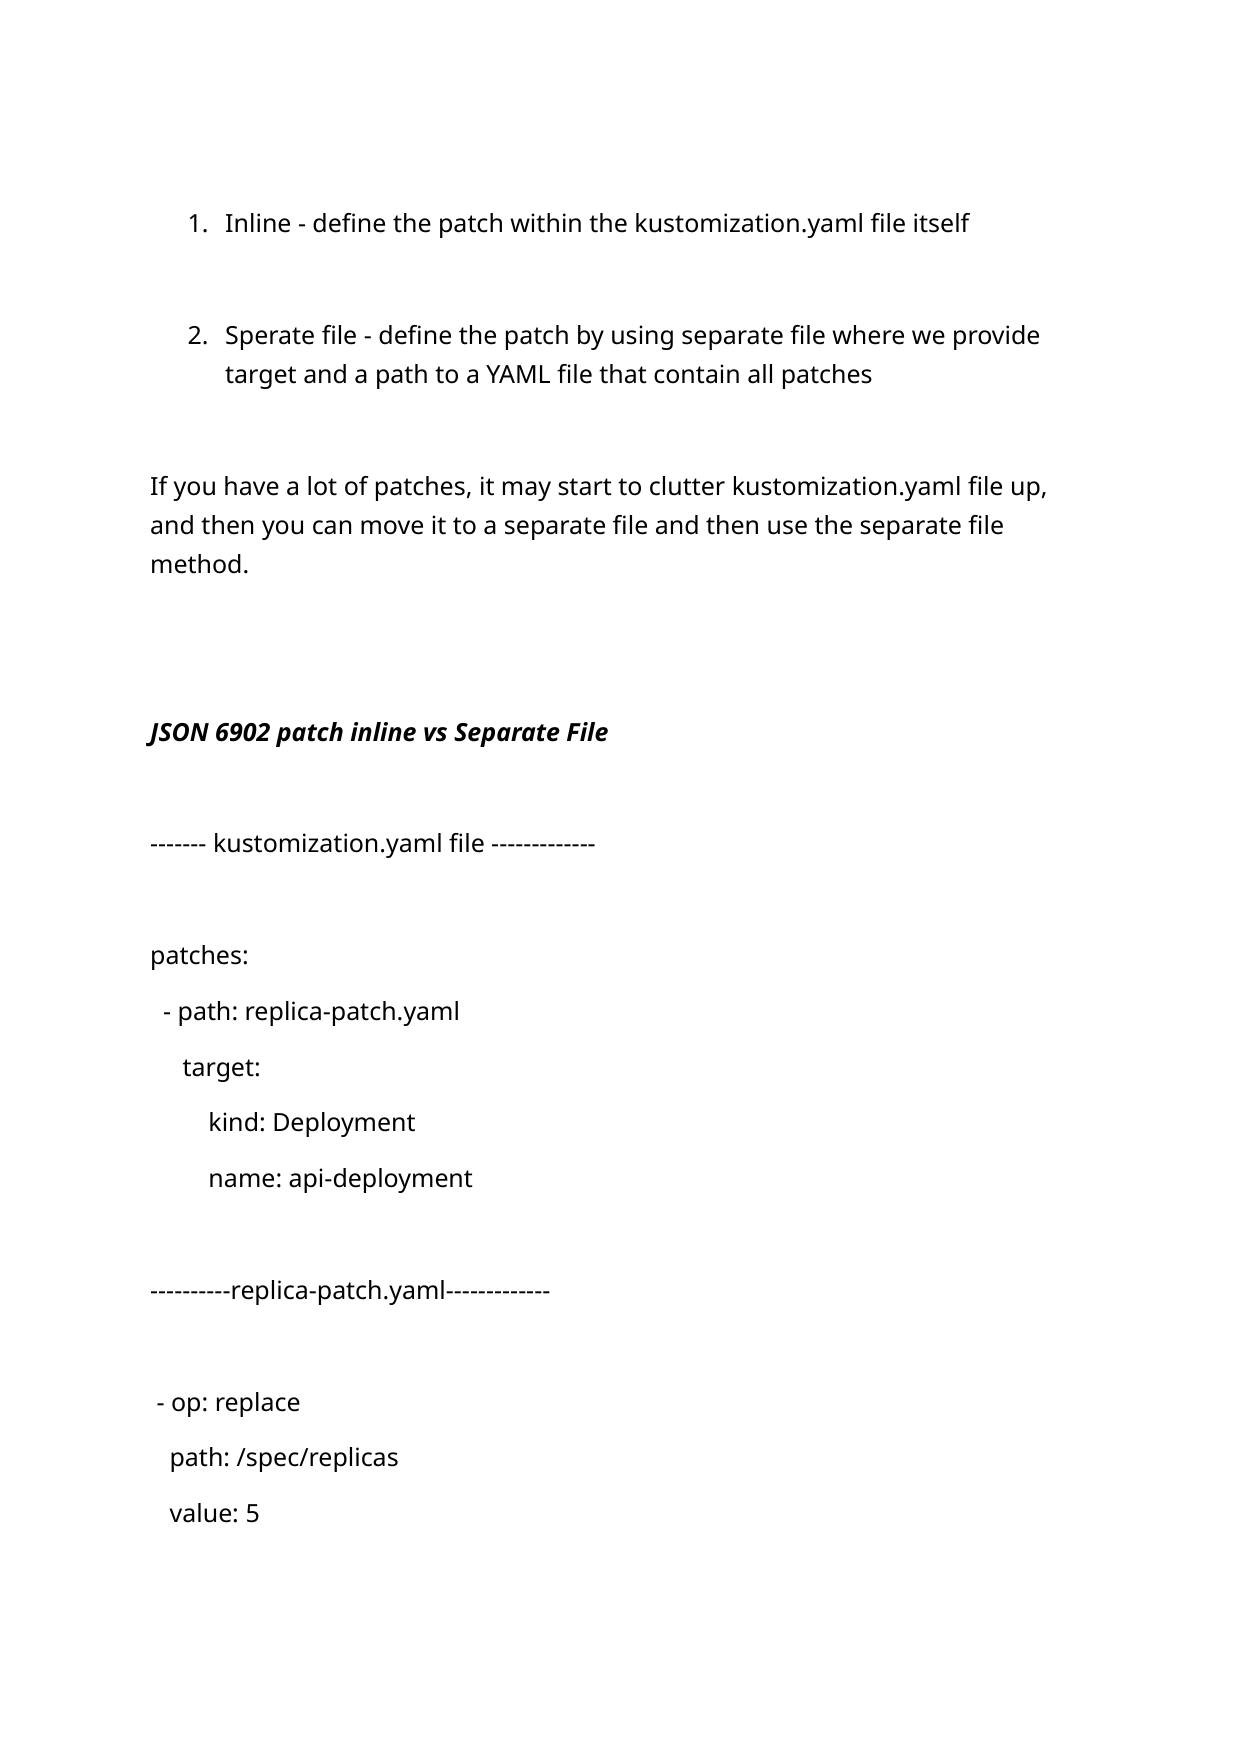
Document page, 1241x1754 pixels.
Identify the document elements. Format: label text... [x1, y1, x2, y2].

list Inline - define the patch within the kustomization.yaml file itself [187, 206, 1090, 240]
list Sperate file - define the patch by using separate file where we provide target and a path to a YAML file that contain all patches [187, 317, 1090, 391]
text patches: [150, 937, 1090, 972]
text path: /spec/replicas [150, 1440, 1090, 1474]
text ------- kustomization.yaml file ------------- [150, 826, 1090, 860]
text kind: Deployment [150, 1105, 1090, 1139]
text If you have a lot of patches, it may start to clutter kustomization.yaml file up, and then you can move it to a separate file and then use the separate file method. [150, 468, 1090, 581]
text value: 5 [150, 1496, 1090, 1530]
text - path: replica-patch.yaml [150, 993, 1090, 1027]
text name: api-deployment [150, 1161, 1090, 1195]
text target: [150, 1049, 1090, 1083]
text JSON 6902 patch inline vs Separate File [150, 714, 1090, 748]
text - op: replace [150, 1384, 1090, 1418]
text ----------replica-patch.yaml------------- [150, 1272, 1090, 1307]
